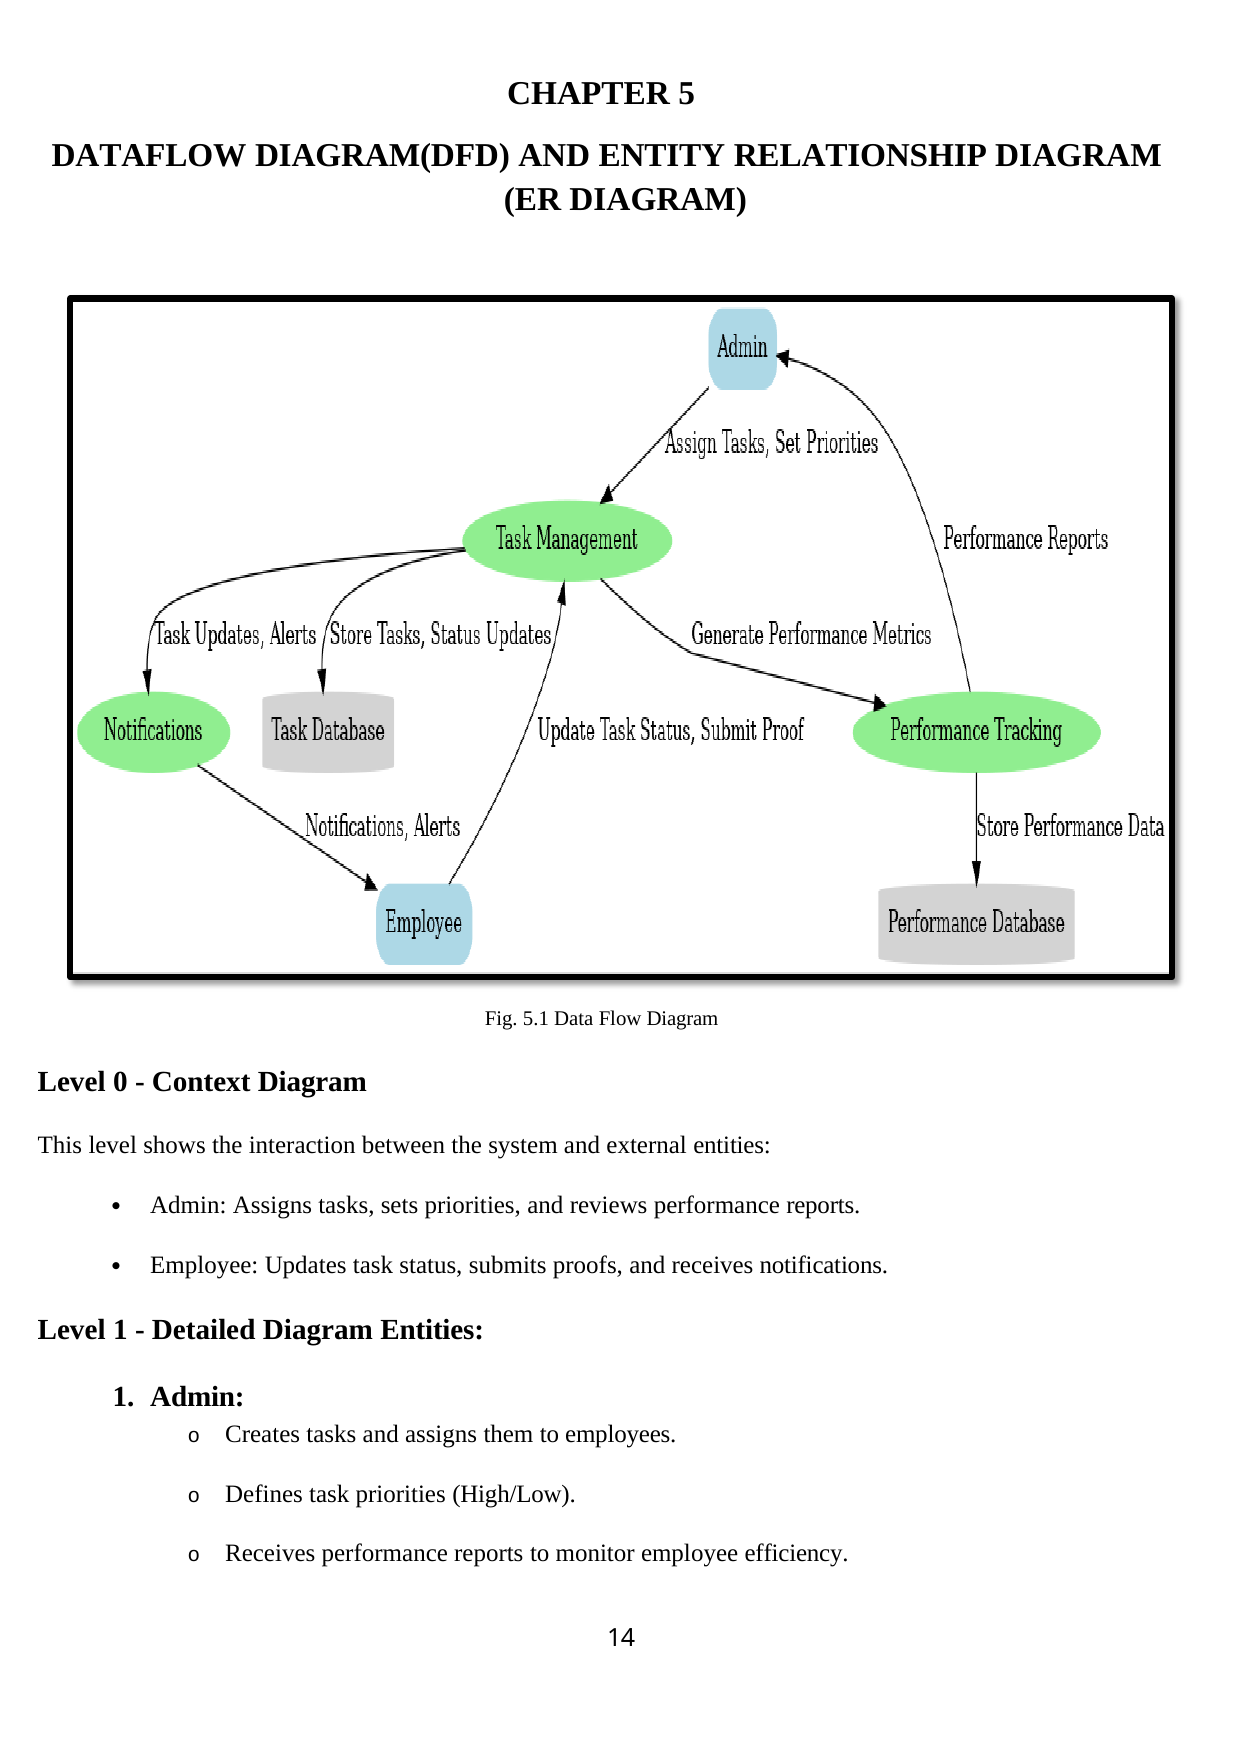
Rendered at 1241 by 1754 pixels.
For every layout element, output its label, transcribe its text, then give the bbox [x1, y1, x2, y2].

text This level shows the interaction between the system and external entities: [37, 1131, 1196, 1159]
list Defines task priorities (High/Low). [187, 1479, 1196, 1508]
list Admin: Assigns tasks, sets priorities, and reviews performance reports. [112, 1190, 1196, 1219]
list Creates tasks and assigns them to employees. [187, 1419, 1196, 1448]
picture [66, 293, 1187, 992]
text Fig. 5.1 Data Flow Diagram [274, 992, 928, 1030]
subtitle Level 0 - Context Diagram [37, 1064, 1196, 1097]
subtitle Level 1 - Detailed Diagram Entities: [37, 1312, 508, 1346]
list Employee: Updates task status, submits proofs, and receives notifications. [112, 1250, 1196, 1279]
subtitle CHAPTER 5 [274, 73, 928, 112]
list Admin: [112, 1379, 1196, 1413]
text DATAFLOW DIAGRAM(DFD) AND ENTITY RELATIONSHIP DIAGRAM (ER DIAGRAM) [42, 135, 1171, 217]
list Receives performance reports to monitor employee efficiency. [187, 1538, 1196, 1568]
